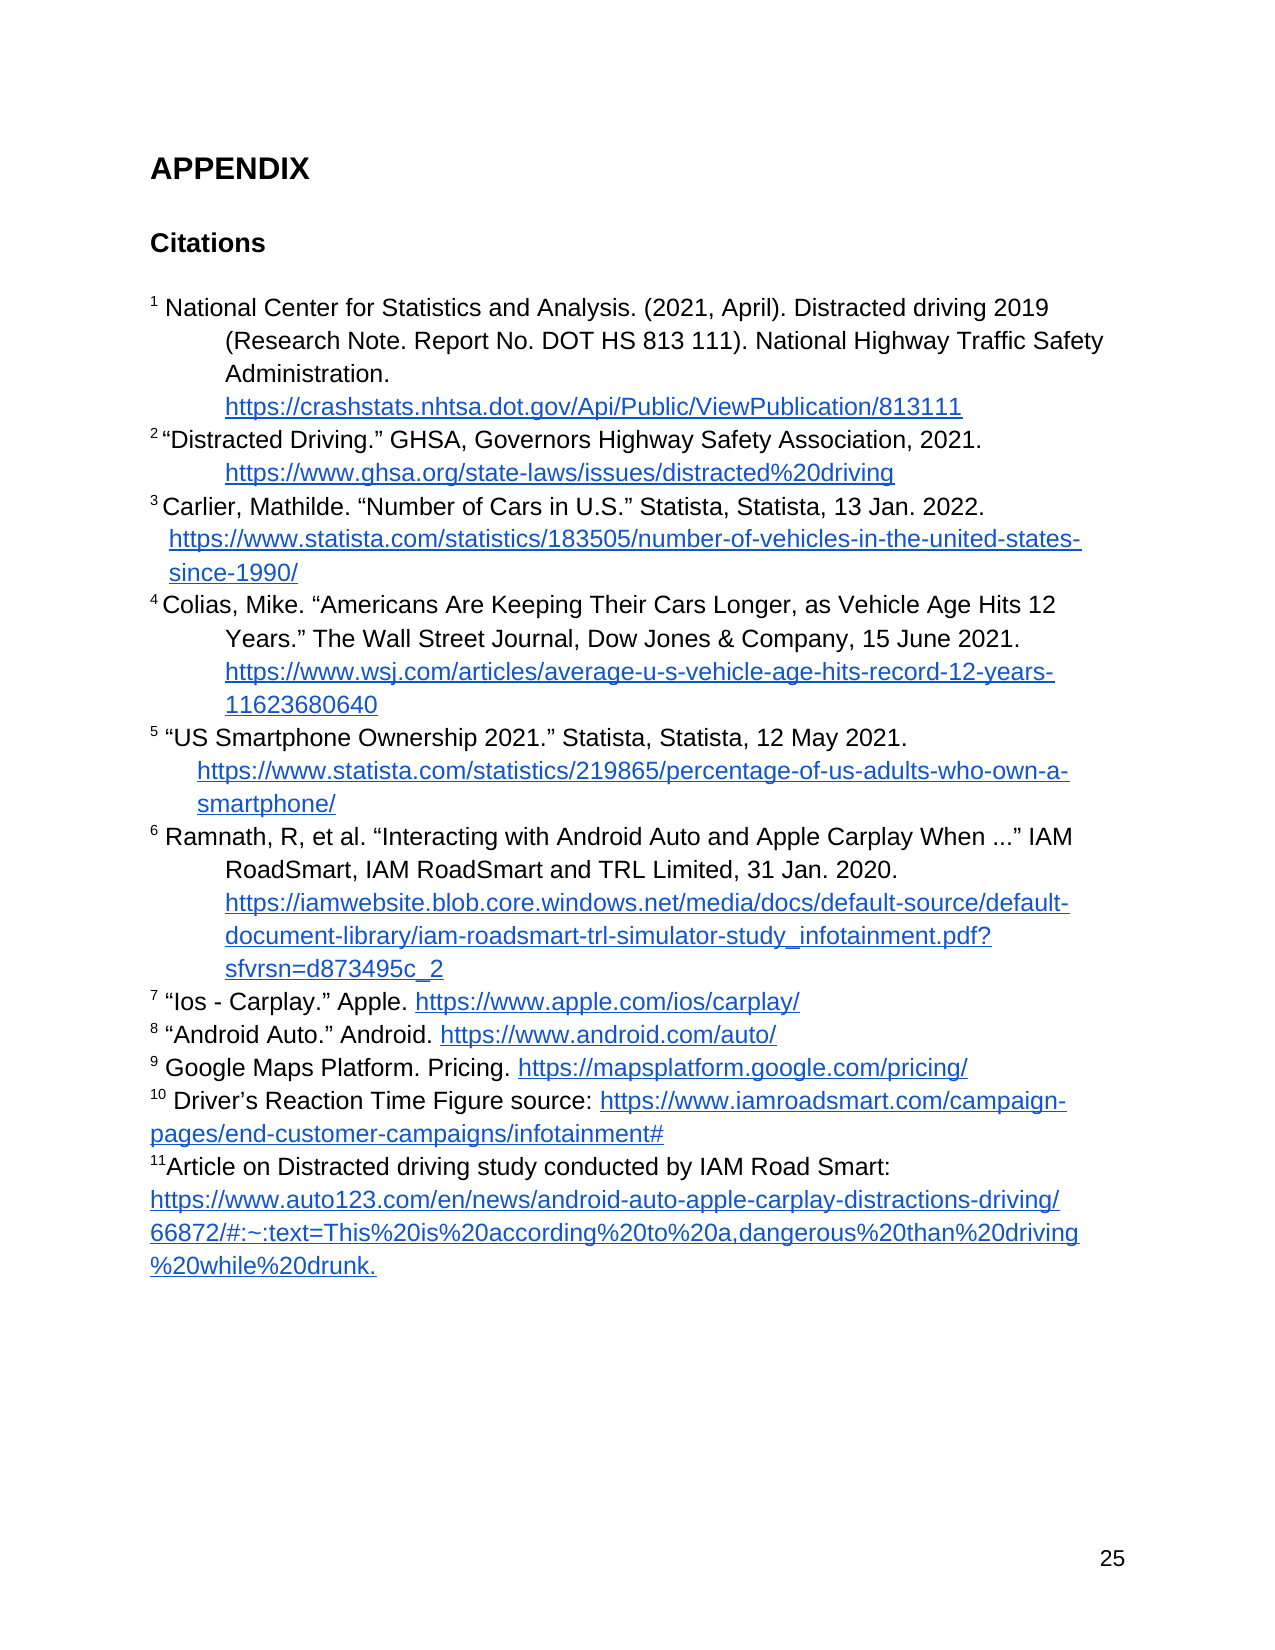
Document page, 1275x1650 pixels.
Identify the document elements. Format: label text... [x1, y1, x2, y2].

text 5 “US Smartphone Ownership 2021.” Statista, Statista, 12 May 2021. https://www.statista.com/statistics/219865/percentage-of-us-adults-who-own-a-smartphone/ [150, 723, 1125, 817]
text 11Article on Distracted driving study conducted by IAM Road Smart: https://www.auto123.com/en/news/android-auto-apple-carplay-distractions-driving/66872/#:~:text=This%20is%20according%20to%20a,dangerous%20than%20driving%20while%20drunk. [150, 1152, 1125, 1280]
text Citations [150, 227, 1125, 258]
text APPENDIX [150, 150, 1125, 186]
text 6 Ramnath, R, et al. “Interacting with Android Auto and Apple Carplay When ...” IAM RoadSmart, IAM RoadSmart and TRL Limited, 31 Jan. 2020. https://iamwebsite.blob.core.windows.net/media/docs/default-source/default-document-library/iam-roadsmart-trl-simulator-study_infotainment.pdf?sfvrsn=d873495c_2 [150, 822, 1125, 982]
text 3 Carlier, Mathilde. “Number of Cars in U.S.” Statista, Statista, 13 Jan. 2022. https://www.statista.com/statistics/183505/number-of-vehicles-in-the-united-states-since-1990/ [150, 491, 1125, 586]
text 1 National Center for Statistics and Analysis. (2021, April). Distracted driving 2019 (Research Note. Report No. DOT HS 813 111). National Highway Traffic Safety Administration. https://crashstats.nhtsa.dot.gov/Api/Public/ViewPublication/813111 [150, 293, 1125, 421]
text 10 Driver’s Reaction Time Figure source: https://www.iamroadsmart.com/campaign-pages/end-customer-campaigns/infotainment# [150, 1086, 1125, 1148]
text 2 “Distracted Driving.” GHSA, Governors Highway Safety Association, 2021. https://www.ghsa.org/state-laws/issues/distracted%20driving [150, 425, 1125, 487]
text 4 Colias, Mike. “Americans Are Keeping Their Cars Longer, as Vehicle Age Hits 12 Years.” The Wall Street Journal, Dow Jones & Company, 15 June 2021. https://www.wsj.com/articles/average-u-s-vehicle-age-hits-record-12-years-11623680640 [150, 591, 1125, 718]
text 9 Google Maps Platform. Pricing. https://mapsplatform.google.com/pricing/ [150, 1053, 1125, 1082]
text 7 “Ios - Carplay.” Apple. https://www.apple.com/ios/carplay/ [150, 987, 1125, 1016]
text 8 “Android Auto.” Android. https://www.android.com/auto/ [150, 1020, 1125, 1048]
